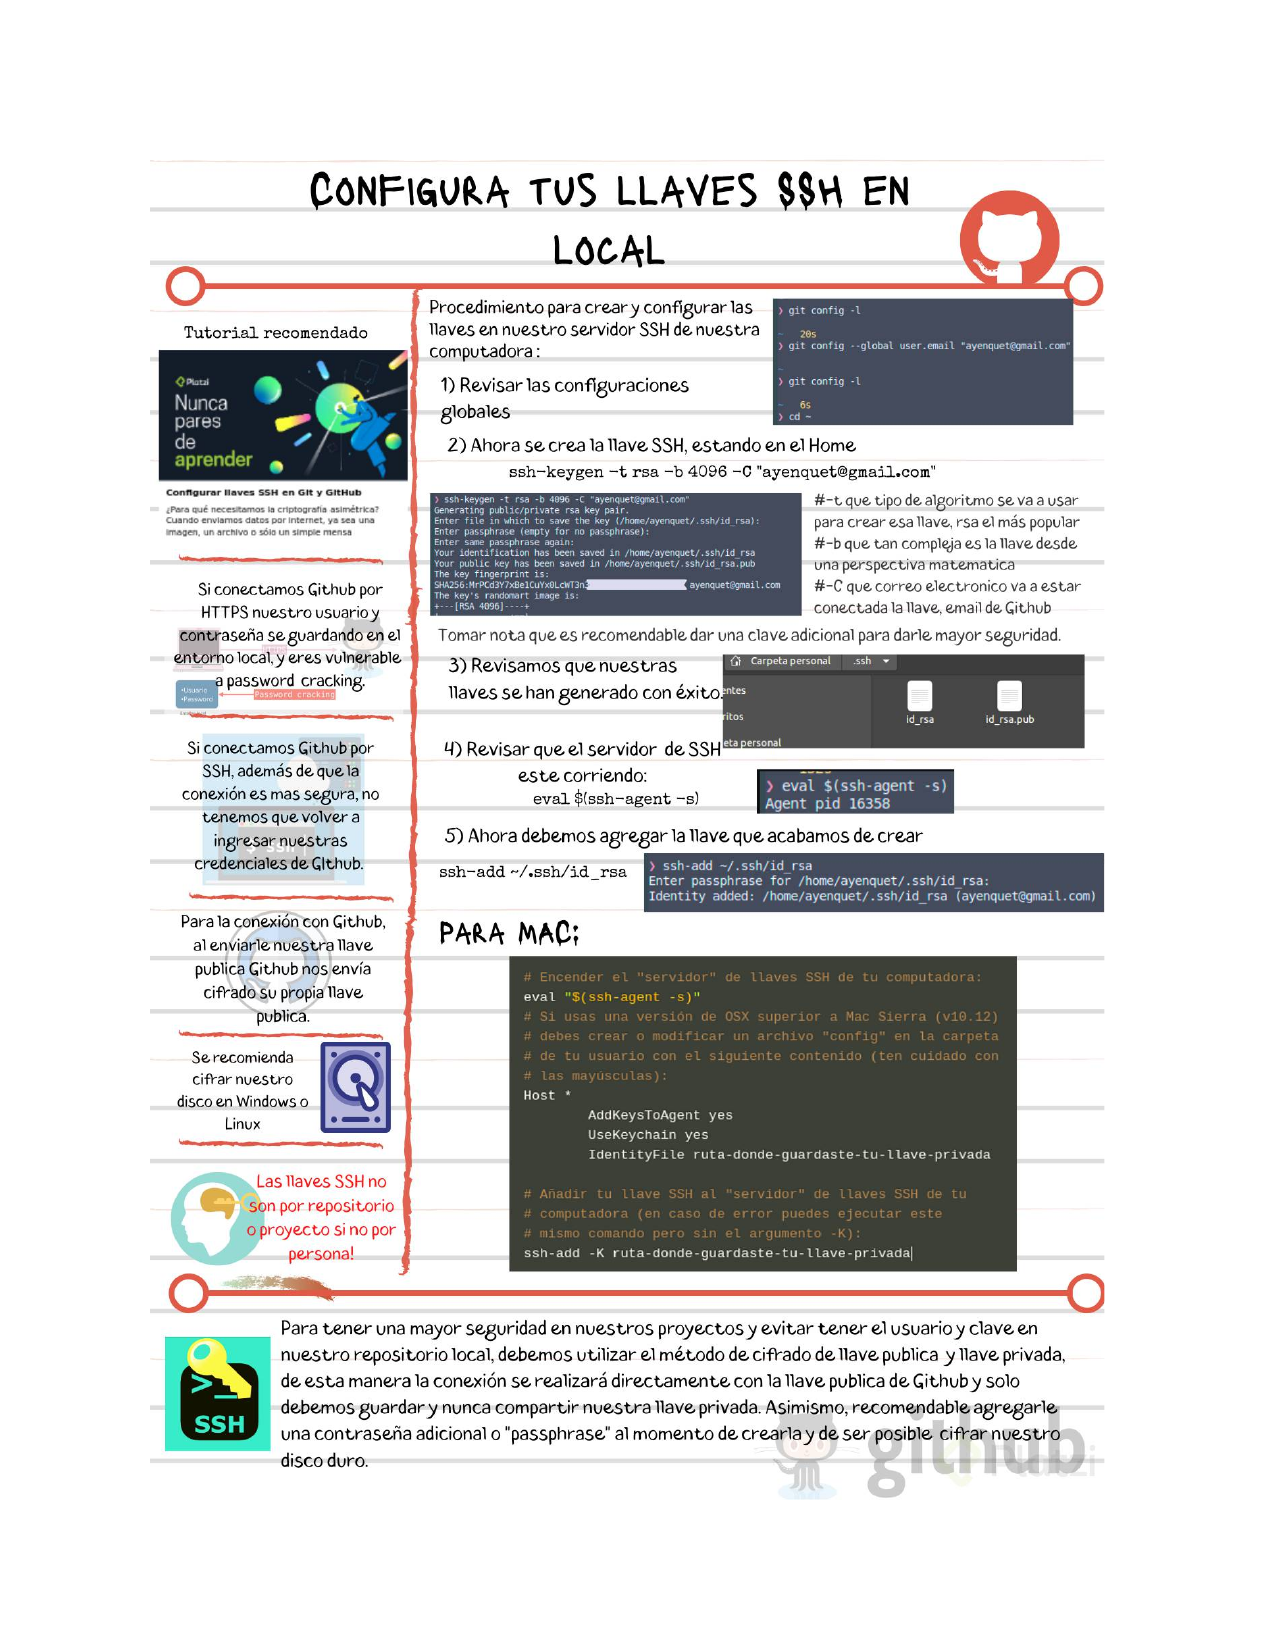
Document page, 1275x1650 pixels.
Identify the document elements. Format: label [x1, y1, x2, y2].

picture [150, 150, 1105, 1500]
